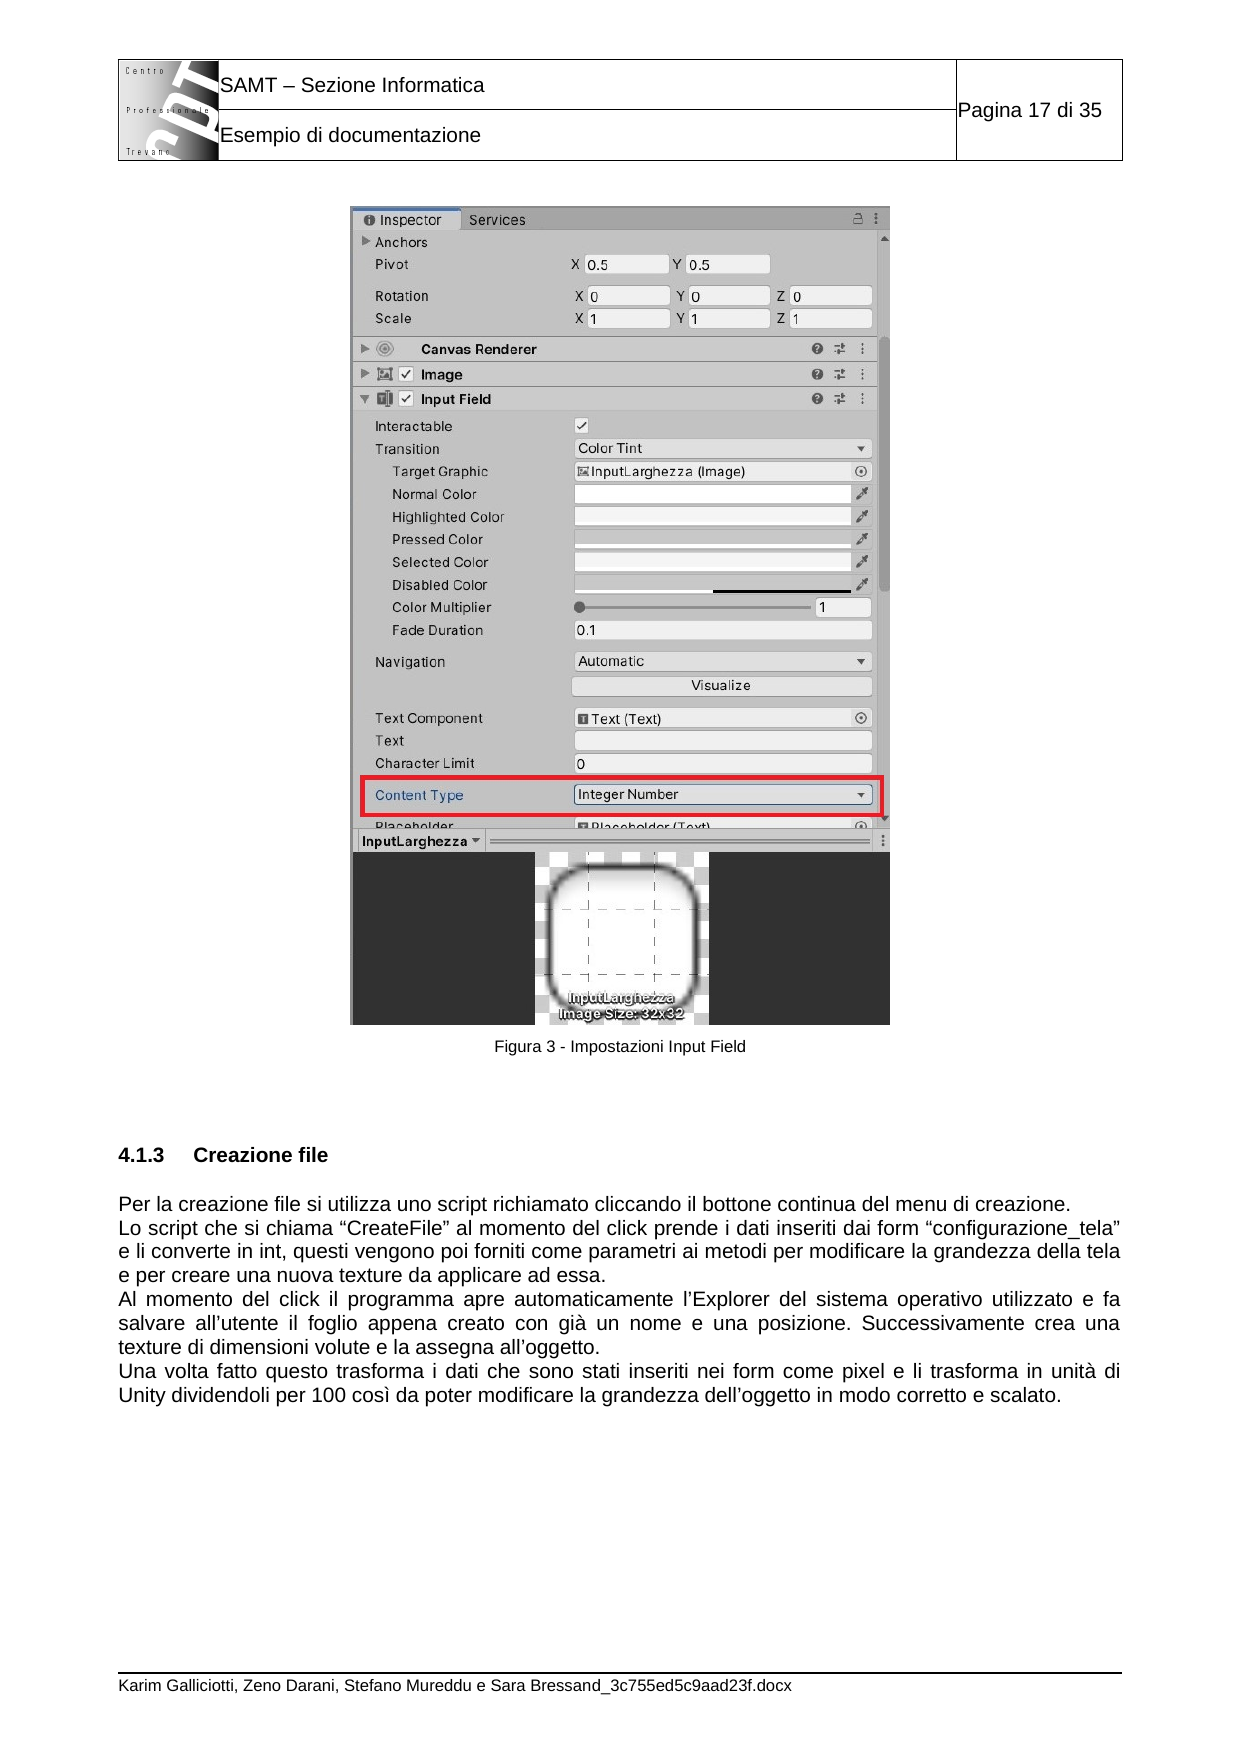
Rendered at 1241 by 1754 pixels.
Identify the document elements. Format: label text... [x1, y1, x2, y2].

subtitle Creazione file [118, 1142, 1122, 1166]
text Lo script che si chiama “CreateFile” al momento del click prende i dati inseriti dai form “configurazione_tela” e li converte in int, questi vengono poi forniti come parametri ai metodi per modificare la grandezza della tela e per creare una nuova texture da applicare ad essa. [118, 1215, 1122, 1287]
text Al momento del click il programma apre automaticamente l’Explorer del sistema operativo utilizzato e fa salvare all’utente il foglio appena creato con già un nome e una posizione. Successivamente crea una texture di dimensioni volute e la assegna all’oggetto. [118, 1287, 1122, 1359]
picture [350, 206, 890, 1025]
picture [118, 60, 219, 160]
text Per la creazione file si utilizza uno script richiamato cliccando il bottone continua del menu di creazione. [118, 1191, 1122, 1215]
text Una volta fatto questo trasforma i dati che sono stati inseriti nei form come pixel e li trasforma in unità di Unity dividendoli per 100 così da poter modificare la grandezza dell’oggetto in modo corretto e scalato. [118, 1359, 1122, 1407]
